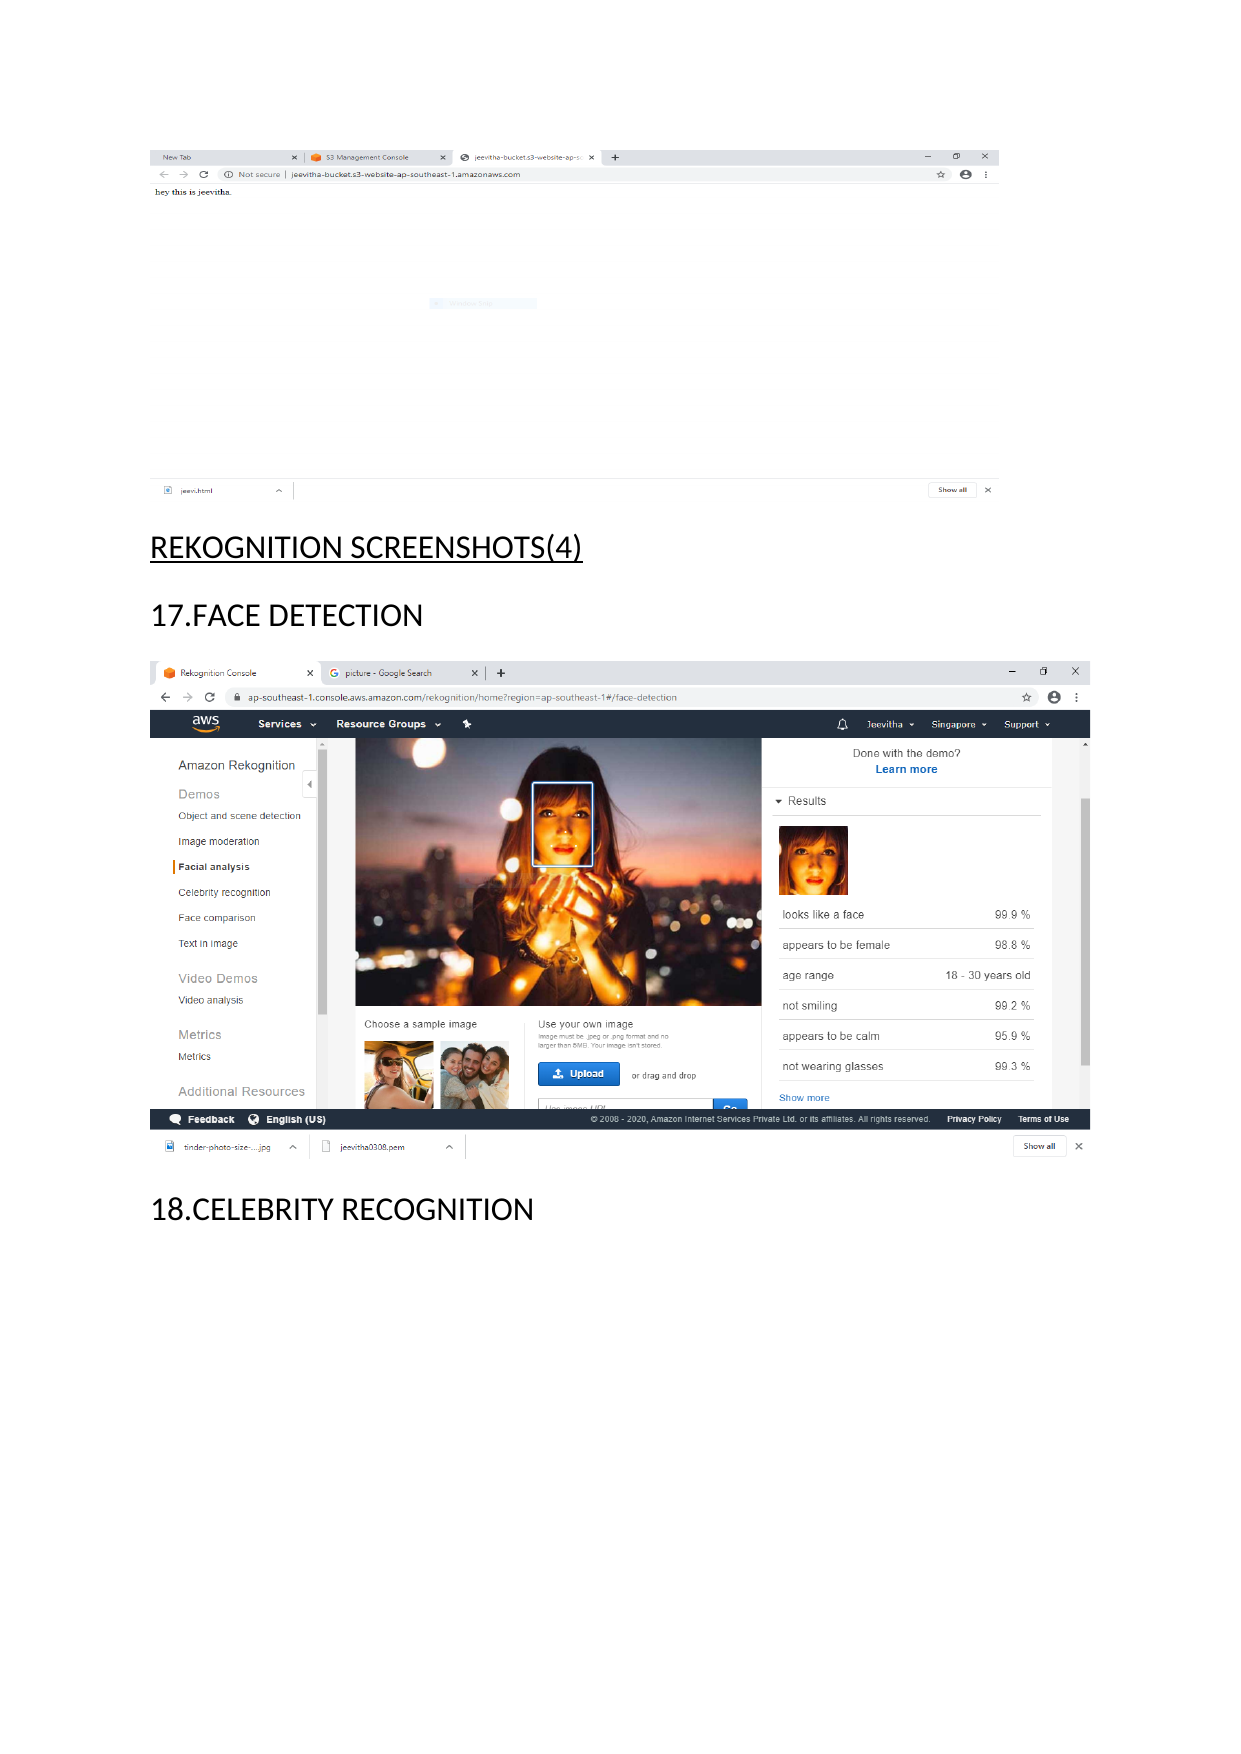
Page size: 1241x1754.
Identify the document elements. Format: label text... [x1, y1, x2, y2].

text 17.FACE DETECTION [150, 594, 1090, 635]
picture [150, 150, 999, 502]
picture [150, 661, 1091, 1163]
text 18.CELEBRITY RECOGNITION [150, 1188, 1090, 1228]
text REKOGNITION SCREENSHOTS(4) [150, 527, 1090, 567]
